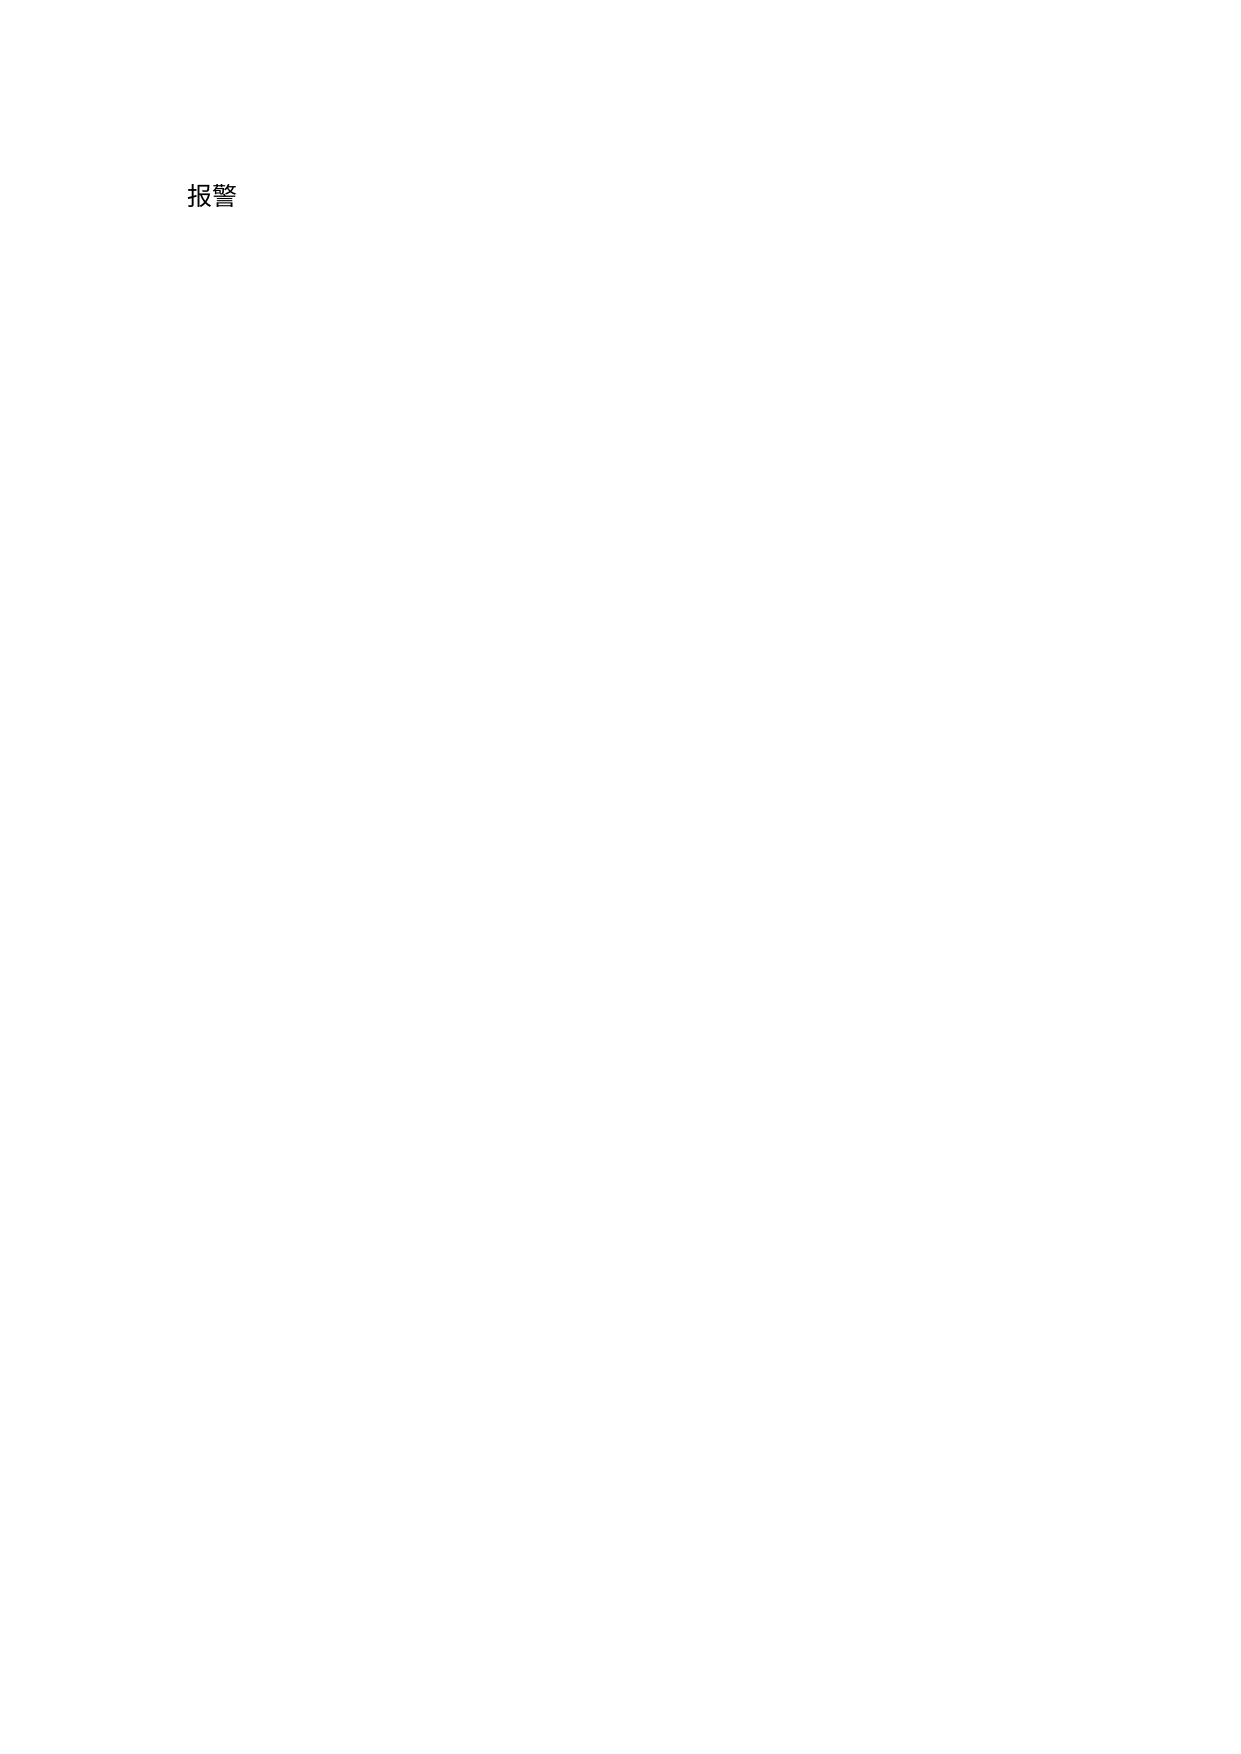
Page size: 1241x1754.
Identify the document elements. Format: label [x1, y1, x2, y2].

text [187, 162, 1042, 227]
